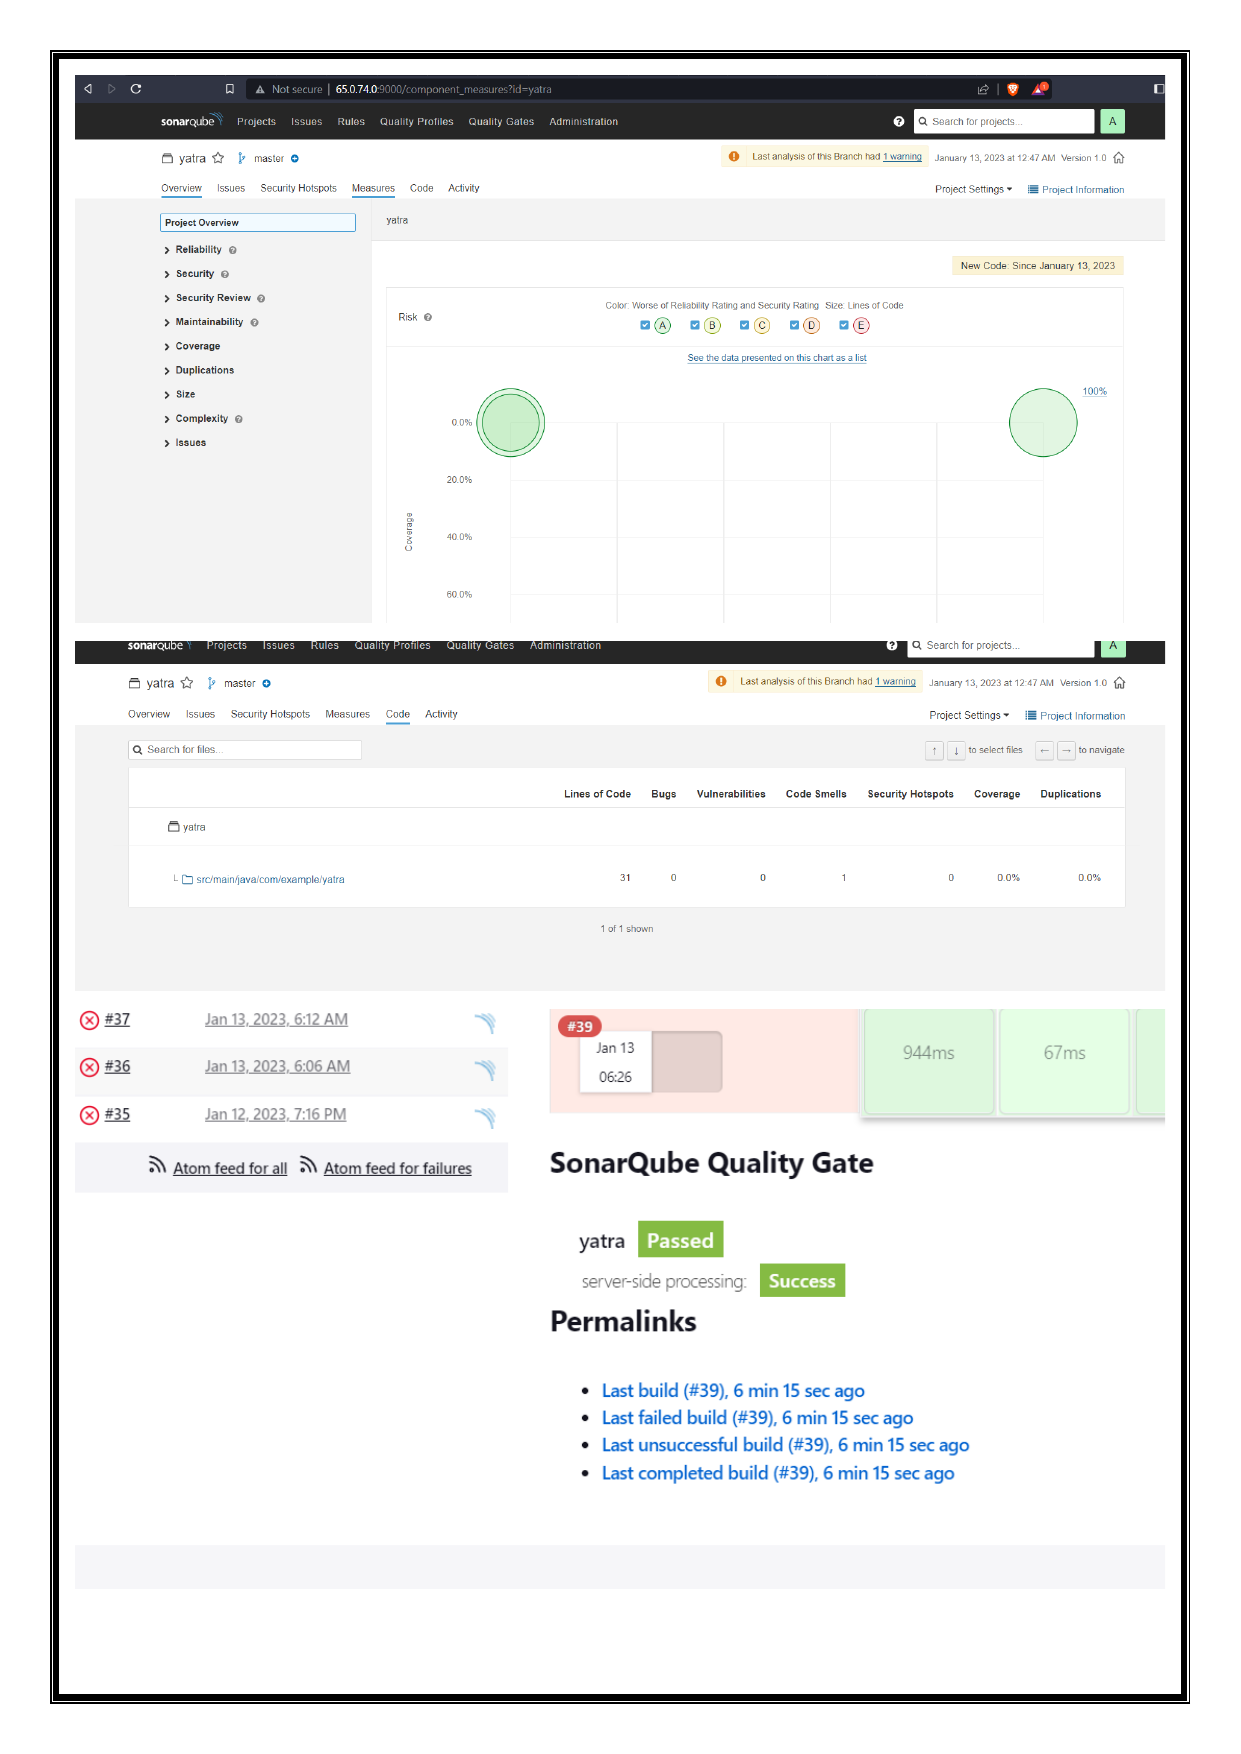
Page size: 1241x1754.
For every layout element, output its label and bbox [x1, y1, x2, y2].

picture [75, 641, 1166, 991]
picture [75, 75, 1166, 623]
picture [75, 1009, 1166, 1589]
